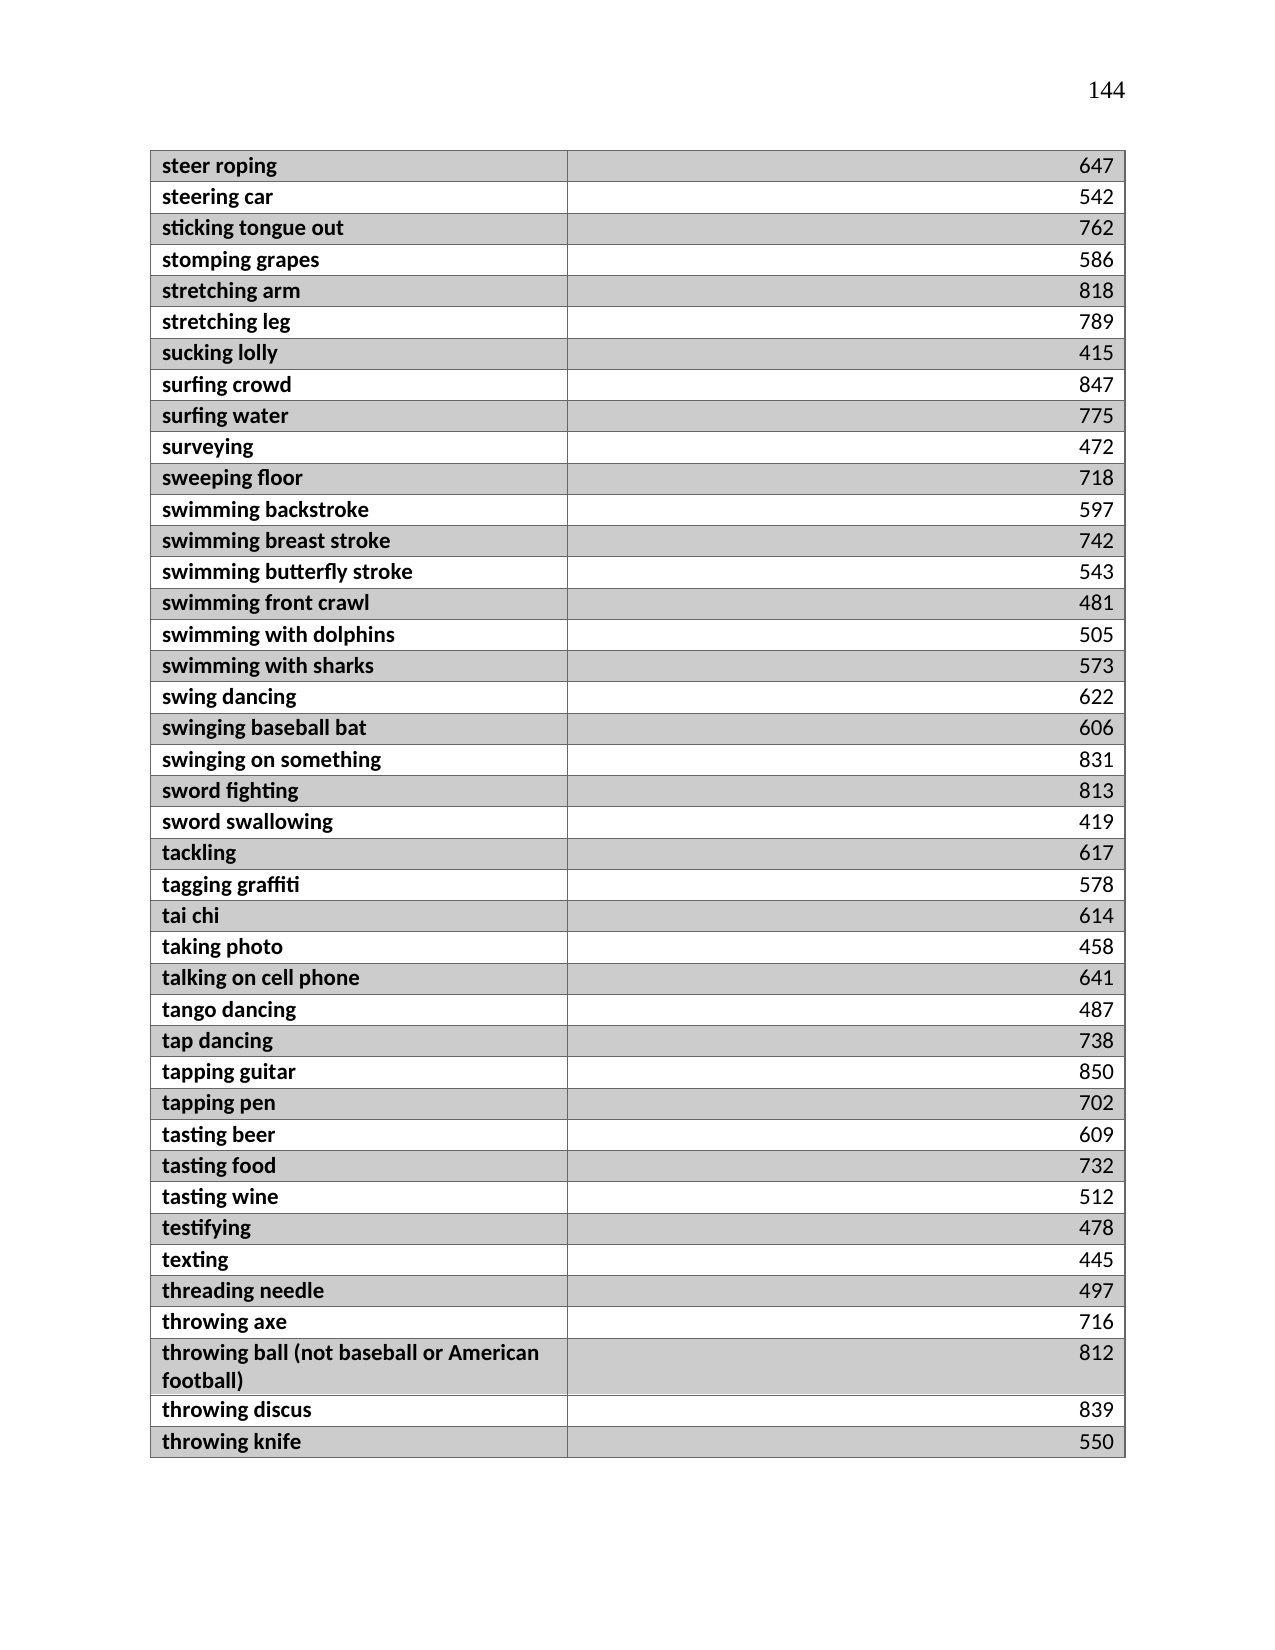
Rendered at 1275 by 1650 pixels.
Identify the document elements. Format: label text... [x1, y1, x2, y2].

table_cell 831 [568, 745, 1124, 775]
table_cell talking on cell phone [151, 964, 567, 994]
table_cell 813 [568, 776, 1124, 806]
table_cell tapping guitar [151, 1057, 567, 1087]
table_cell swimming backstroke [151, 495, 567, 525]
table_cell testifying [151, 1214, 567, 1244]
table_cell throwing ball (not baseball or American football) [151, 1339, 567, 1394]
table_cell 641 [568, 964, 1124, 994]
table_cell surfing crowd [151, 370, 567, 400]
table_cell texting [151, 1245, 567, 1275]
table_cell sucking lolly [151, 339, 567, 369]
table_cell 647 [568, 151, 1124, 181]
table_cell stretching arm [151, 276, 567, 306]
table_cell threading needle [151, 1276, 567, 1306]
table_cell 458 [568, 932, 1124, 962]
table_cell throwing knife [151, 1427, 567, 1457]
table_cell tasting beer [151, 1120, 567, 1150]
table_cell 415 [568, 339, 1124, 369]
table_cell tango dancing [151, 995, 567, 1025]
table_cell sword fighting [151, 776, 567, 806]
table_cell 472 [568, 432, 1124, 462]
table_cell 622 [568, 682, 1124, 712]
table_cell 609 [568, 1120, 1124, 1150]
table_cell 586 [568, 245, 1124, 275]
table_cell 606 [568, 714, 1124, 744]
table_cell sweeping floor [151, 464, 567, 494]
table_cell swimming with sharks [151, 651, 567, 681]
table_cell 512 [568, 1182, 1124, 1212]
table_cell 847 [568, 370, 1124, 400]
table_cell 497 [568, 1276, 1124, 1306]
table_cell 850 [568, 1057, 1124, 1087]
table_cell tasting wine [151, 1182, 567, 1212]
table_cell tai chi [151, 901, 567, 931]
table_cell 573 [568, 651, 1124, 681]
table_cell 543 [568, 557, 1124, 587]
table_cell tagging graffiti [151, 870, 567, 900]
table_cell sticking tongue out [151, 214, 567, 244]
table_cell 617 [568, 839, 1124, 869]
table_cell throwing axe [151, 1307, 567, 1337]
table_cell 789 [568, 307, 1124, 337]
table_cell 505 [568, 620, 1124, 650]
table_cell 578 [568, 870, 1124, 900]
table_cell swimming front crawl [151, 589, 567, 619]
table_cell 445 [568, 1245, 1124, 1275]
table_cell swing dancing [151, 682, 567, 712]
table_cell 419 [568, 807, 1124, 837]
table_cell sword swallowing [151, 807, 567, 837]
table_cell swinging baseball bat [151, 714, 567, 744]
table_cell surveying [151, 432, 567, 462]
table_cell 812 [568, 1339, 1124, 1394]
table_cell steer roping [151, 151, 567, 181]
table_cell 742 [568, 526, 1124, 556]
table_cell throwing discus [151, 1396, 567, 1426]
table_cell 550 [568, 1427, 1124, 1457]
table_cell tap dancing [151, 1026, 567, 1056]
table_cell 732 [568, 1151, 1124, 1181]
table_cell 718 [568, 464, 1124, 494]
table_cell 702 [568, 1089, 1124, 1119]
table_cell 481 [568, 589, 1124, 619]
table_cell 775 [568, 401, 1124, 431]
table_cell swimming with dolphins [151, 620, 567, 650]
table_cell taking photo [151, 932, 567, 962]
table_cell tapping pen [151, 1089, 567, 1119]
table_cell swimming butterfly stroke [151, 557, 567, 587]
table_cell 818 [568, 276, 1124, 306]
table_cell 716 [568, 1307, 1124, 1337]
table_cell tasting food [151, 1151, 567, 1181]
table_cell tackling [151, 839, 567, 869]
table_cell 762 [568, 214, 1124, 244]
table_cell 738 [568, 1026, 1124, 1056]
table_cell swimming breast stroke [151, 526, 567, 556]
table_cell 487 [568, 995, 1124, 1025]
table_cell stretching leg [151, 307, 567, 337]
table_cell swinging on something [151, 745, 567, 775]
table_cell 839 [568, 1396, 1124, 1426]
table_cell stomping grapes [151, 245, 567, 275]
table_cell 478 [568, 1214, 1124, 1244]
table_cell 597 [568, 495, 1124, 525]
table_cell 614 [568, 901, 1124, 931]
table_cell 542 [568, 182, 1124, 212]
table_cell surfing water [151, 401, 567, 431]
table_cell steering car [151, 182, 567, 212]
